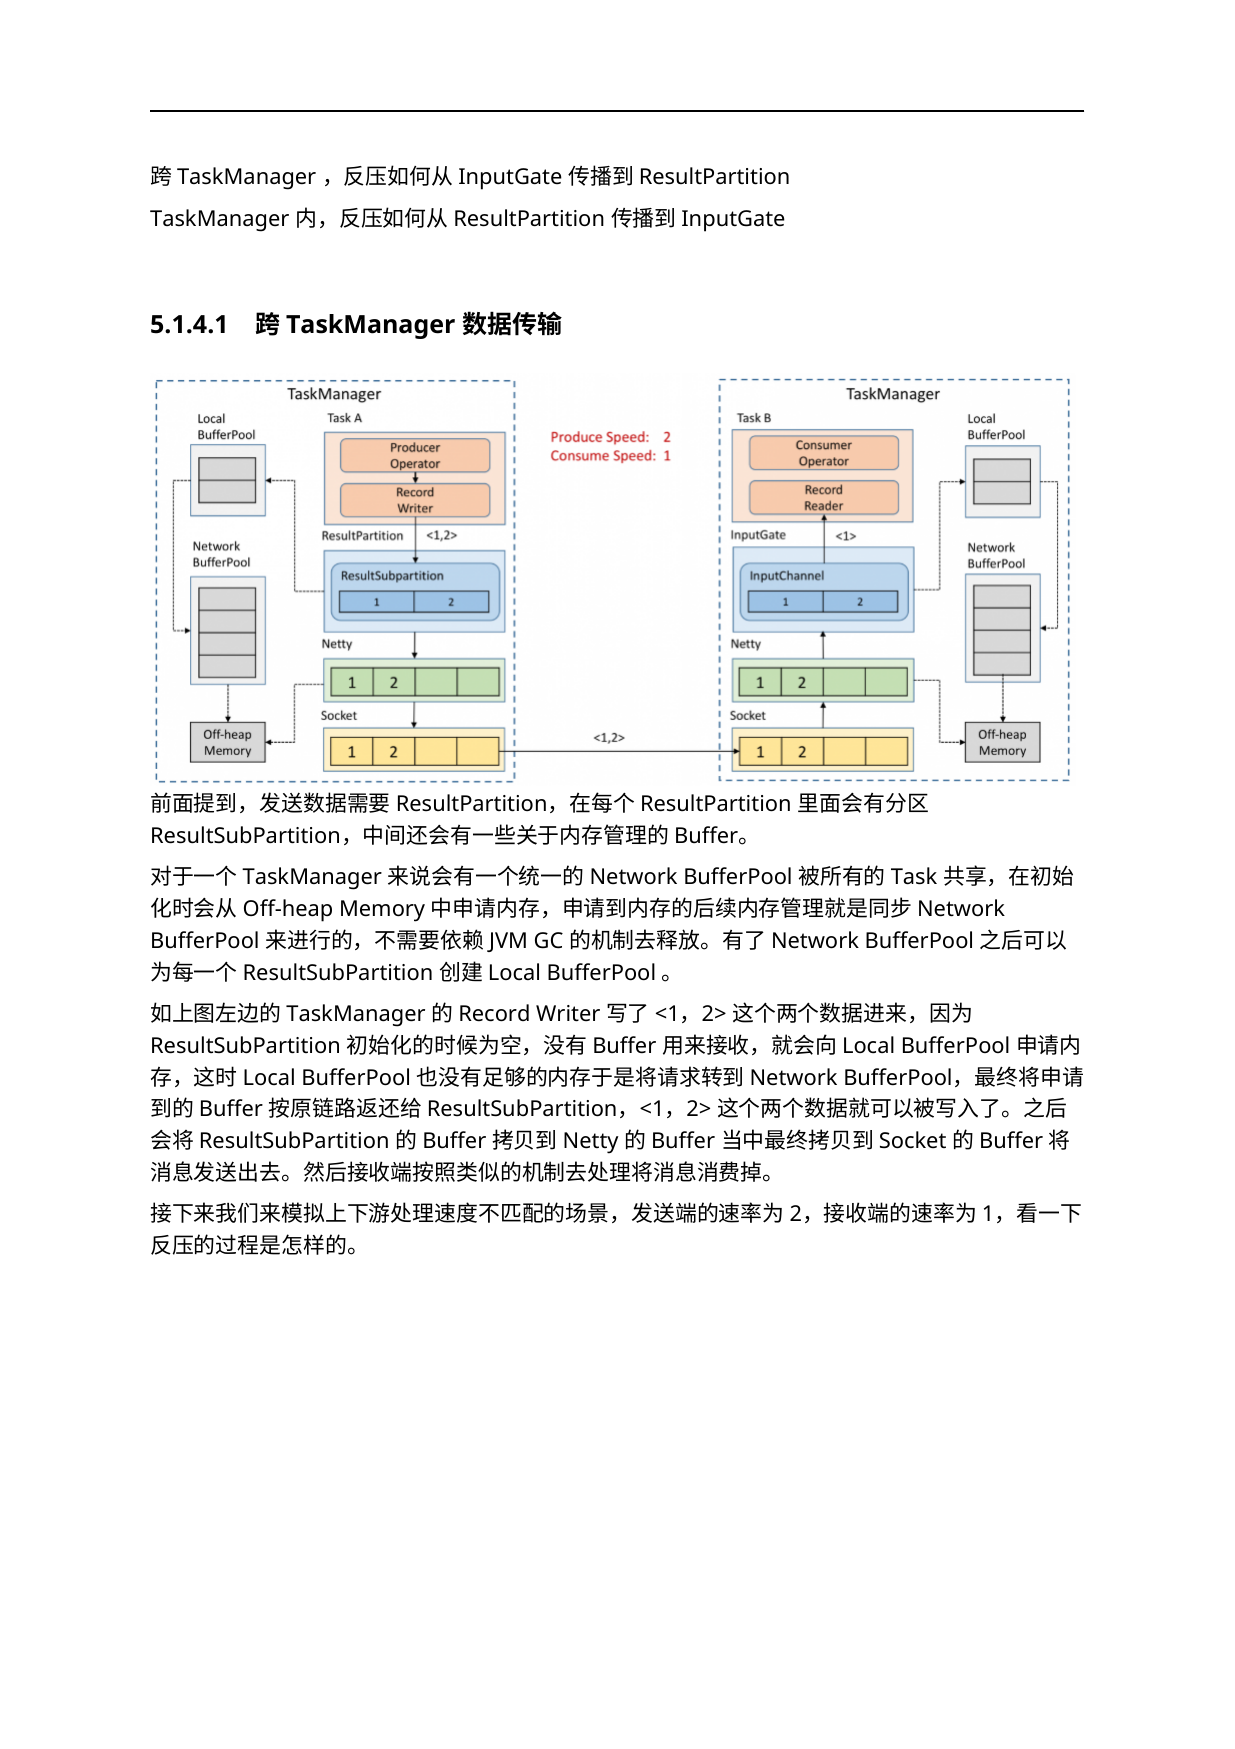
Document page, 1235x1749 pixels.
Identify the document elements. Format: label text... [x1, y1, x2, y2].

text 接下来我们来模拟上下游处理速度不匹配的场景，发送端的速率为 2，接收端的速率为 1，看一下反压的过程是怎样的。 [150, 1196, 1084, 1260]
text 如上图左边的 TaskManager 的 Record Writer 写了 <1，2> 这个两个数据进来，因为 ResultSubPartition 初始化的时候为空，没有 Buffer 用来接收，就会向 Local BufferPool 申请内存，这时 Local BufferPool 也没有足够的内存于是将请求转到 Network BufferPool，最终将申请到的 Buffer 按原链路返还给 ResultSubPartition，<1，2> 这个两个数据就可以被写入了。之后会将 ResultSubPartition 的 Buffer 拷贝到 Netty 的 Buffer 当中最终拷贝到 Socket 的 Buffer 将消息发送出去。然后接收端按照类似的机制去处理将消息消费掉。 [150, 996, 1084, 1187]
text TaskManager 内，反压如何从 ResultPartition 传播到 InputGate [150, 201, 1084, 232]
picture [150, 373, 1083, 786]
text 对于一个 TaskManager 来说会有一个统一的 Network BufferPool 被所有的 Task 共享，在初始化时会从 Off-heap Memory 中申请内存，申请到内存的后续内存管理就是同步 Network BufferPool 来进行的，不需要依赖 JVM GC 的机制去释放。有了 Network BufferPool 之后可以为每一个 ResultSubPartition 创建 Local BufferPool 。 [150, 859, 1084, 986]
subtitle 跨 TaskManager 数据传输 [150, 304, 1084, 341]
text 跨 TaskManager ，反压如何从 InputGate 传播到 ResultPartition [150, 159, 1084, 191]
